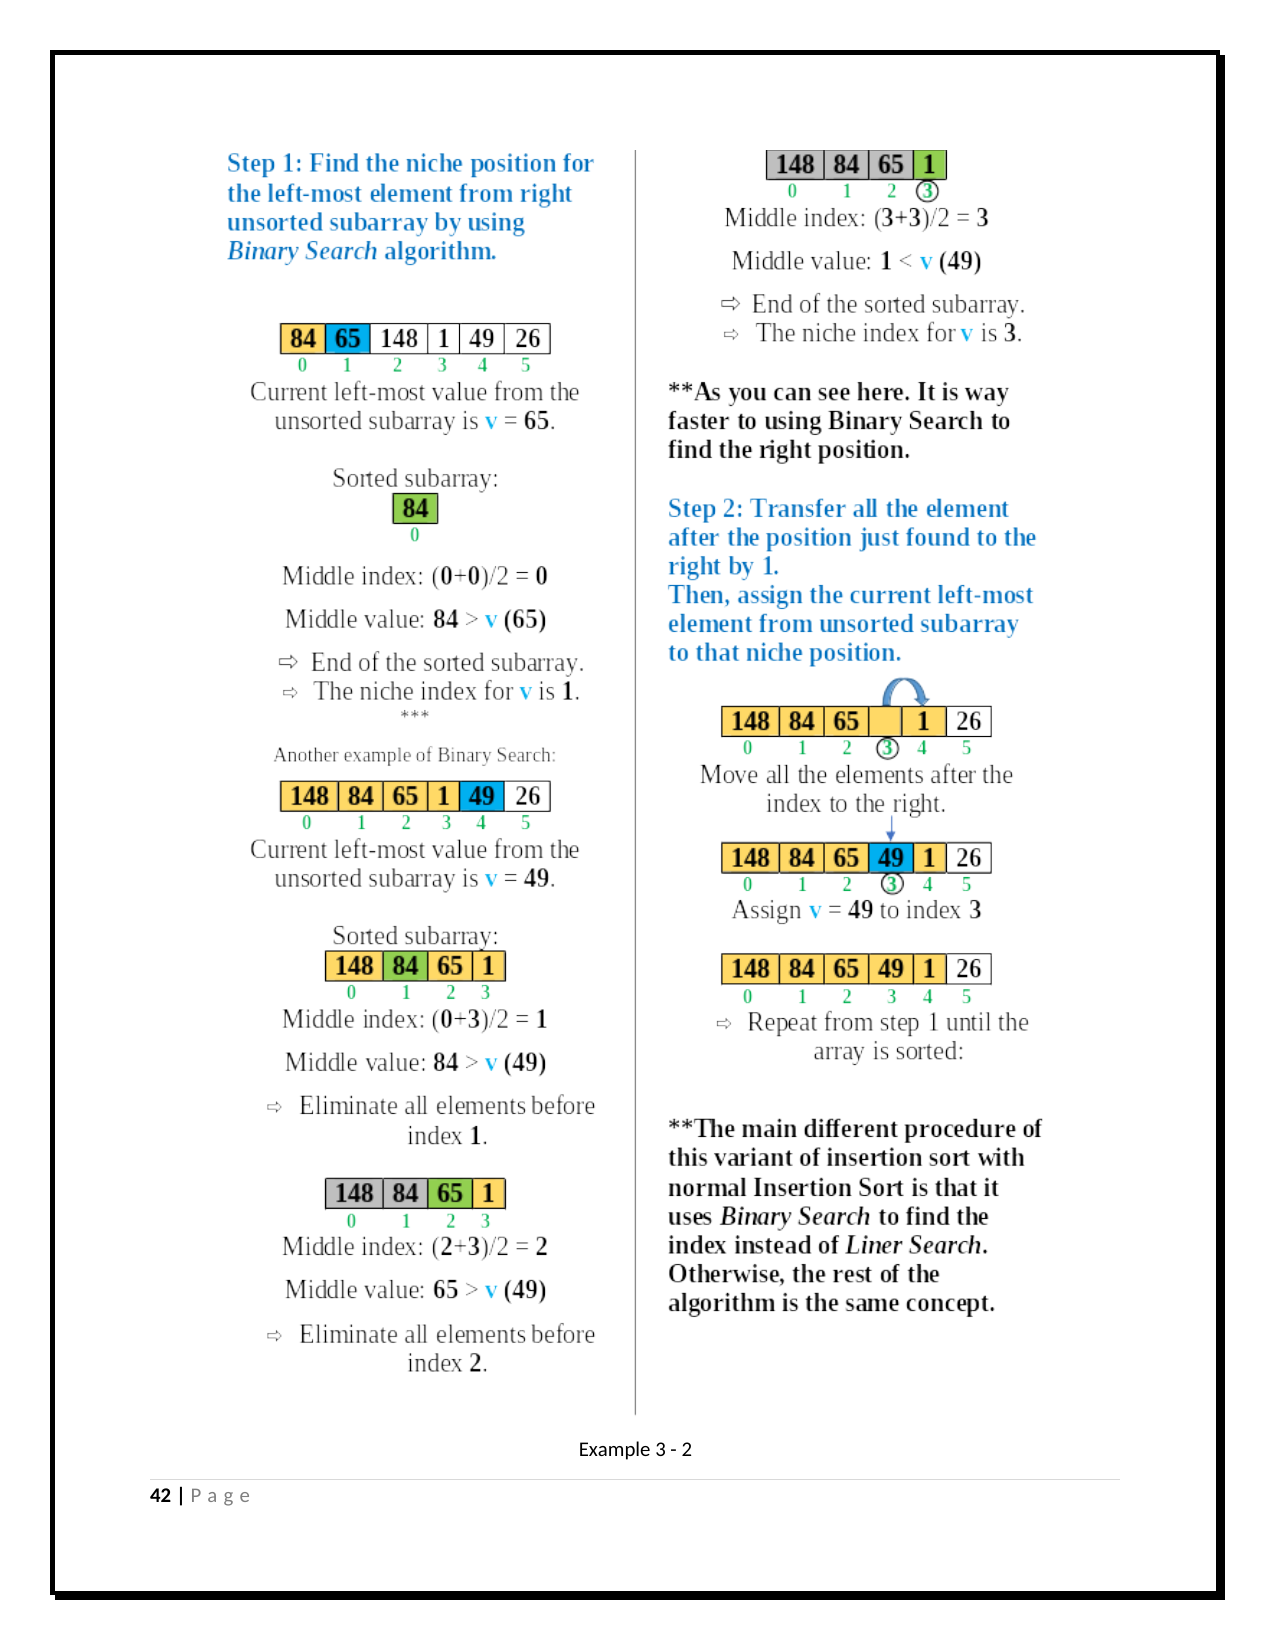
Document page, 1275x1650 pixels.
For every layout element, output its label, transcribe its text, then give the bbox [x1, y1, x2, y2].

text Example 3 - 2 [150, 1436, 1120, 1461]
